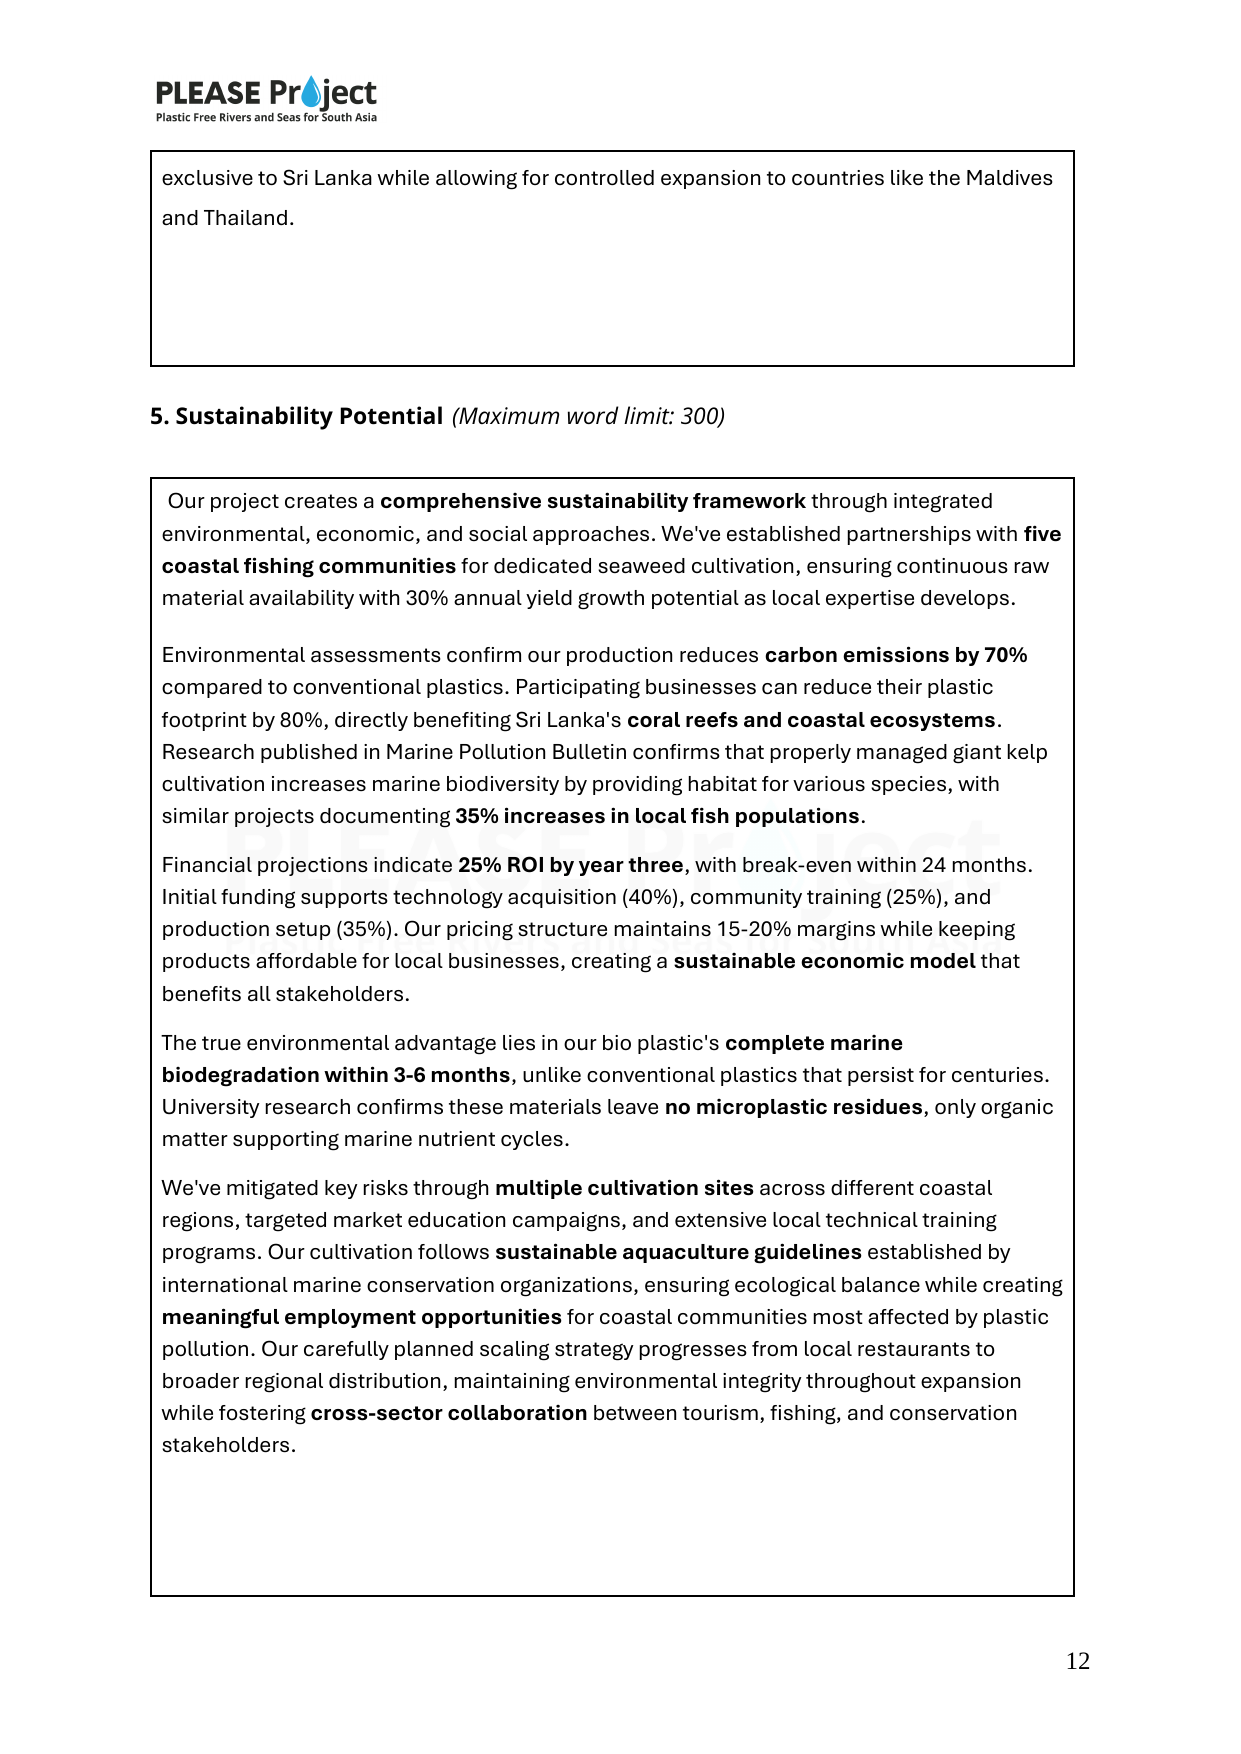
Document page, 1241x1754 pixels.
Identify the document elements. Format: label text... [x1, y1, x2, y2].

picture [150, 75, 387, 123]
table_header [152, 152, 1073, 365]
subtitle 5. Sustainability Potential (Maximum word limit: 300) [150, 400, 1090, 431]
table_header Our project creates a comprehensive sustainability framework through integrated environmental, economic, and social approaches. We've established partnerships with five coastal fishing communities for dedicated seaweed cultivation, ensuring continuous raw material availability with 30% annual yield growth potential as local expertise develops. Environmental assessments confirm our production reduces carbon emissions by 70% compared to conventional plastics. Participating businesses can reduce their plastic footprint by 80%, directly benefiting Sri Lanka's coral reefs and coastal ecosystems. Research published in Marine Pollution Bulletin confirms that properly managed giant kelp cultivation increases marine biodiversity by providing habitat for various species, with similar projects documenting 35% increases in local fish populations. Financial projections indicate 25% ROI by year three, with break-even within 24 months. Initial funding supports technology acquisition (40%), community training (25%), and production setup (35%). Our pricing structure maintains 15-20% margins while keeping products affordable for local businesses, creating a sustainable economic model that benefits all stakeholders. The true environmental advantage lies in our bio plastic's complete marine biodegradation within 3-6 months, unlike conventional plastics that persist for centuries. University research confirms these materials leave no microplastic residues, only organic matter supporting marine nutrient cycles. We've mitigated key risks through multiple cultivation sites across different coastal regions, targeted market education campaigns, and extensive local technical training programs. Our cultivation follows sustainable aquaculture guidelines established by international marine conservation organizations, ensuring ecological balance while creating meaningful employment opportunities for coastal communities most affected by plastic pollution. Our carefully planned scaling strategy progresses from local restaurants to broader regional distribution, maintaining environmental integrity throughout expansion while fostering cross-sector collaboration between tourism, fishing, and conservation stakeholders. [152, 479, 1073, 1595]
